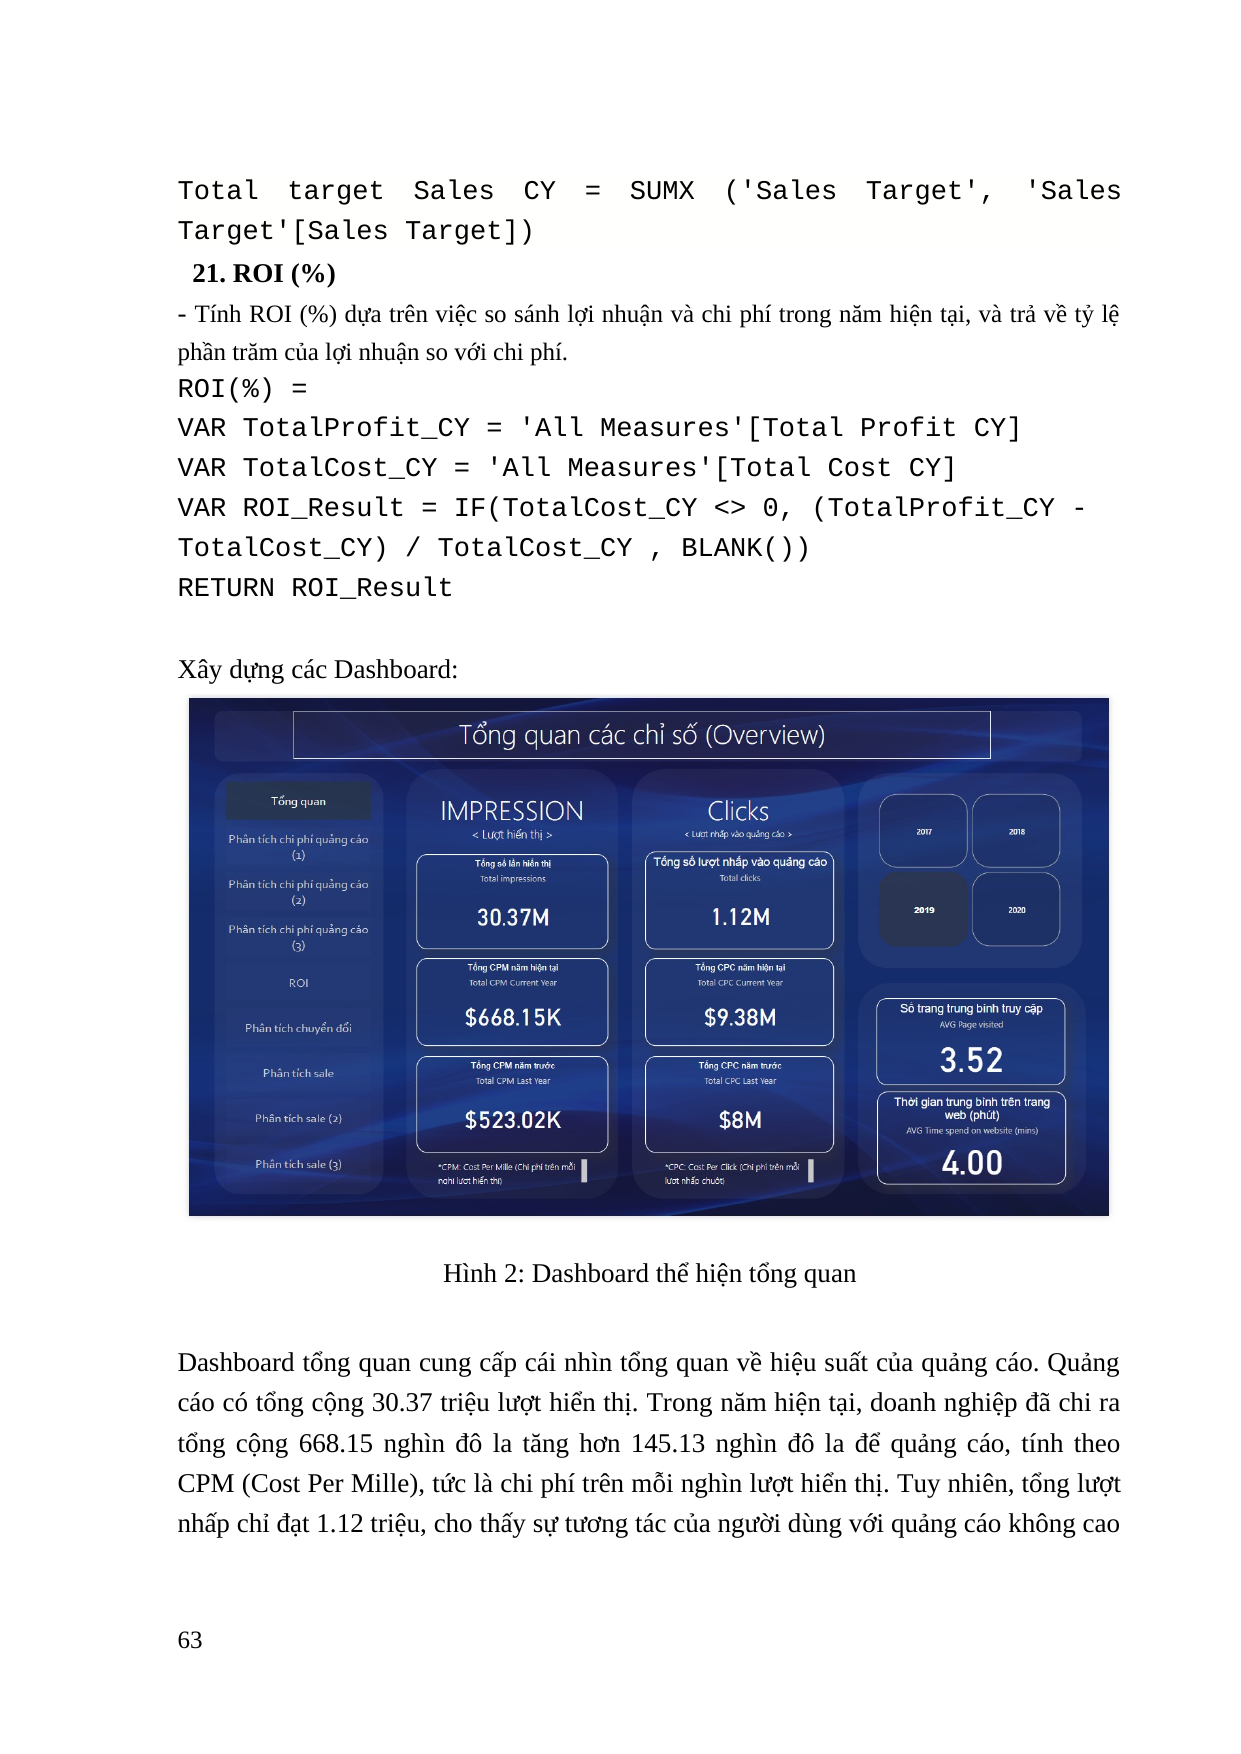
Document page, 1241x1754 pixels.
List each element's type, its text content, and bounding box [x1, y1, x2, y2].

text ROI(%) = [177, 374, 1122, 405]
text Xây dựng các Dashboard: [177, 654, 1122, 685]
text VAR TotalCost_CY = 'All Measures'[Total Cost CY] [177, 454, 1122, 485]
text 21. ROI (%) [192, 257, 1122, 288]
text RETURN ROI_Result [177, 574, 1122, 604]
text VAR TotalProfit_CY = 'All Measures'[Total Profit CY] [177, 414, 1122, 445]
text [177, 1346, 1122, 1539]
text VAR ROI_Result = IF(TotalCost_CY <> 0, (TotalProfit_CY - TotalCost_CY) / TotalCost_CY , BLANK()) [177, 494, 1122, 565]
picture [177, 694, 1123, 1222]
text - Tính ROI (%) dựa trên việc so sánh lợi nhuận và chi phí trong năm hiện tại, và trả về tỷ lệ phần trăm của lợi nhuận so với chi phí. [177, 297, 1122, 366]
text Total target Sales CY = SUMX ('Sales Target', 'Sales Target'[Sales Target]) [177, 177, 1122, 248]
